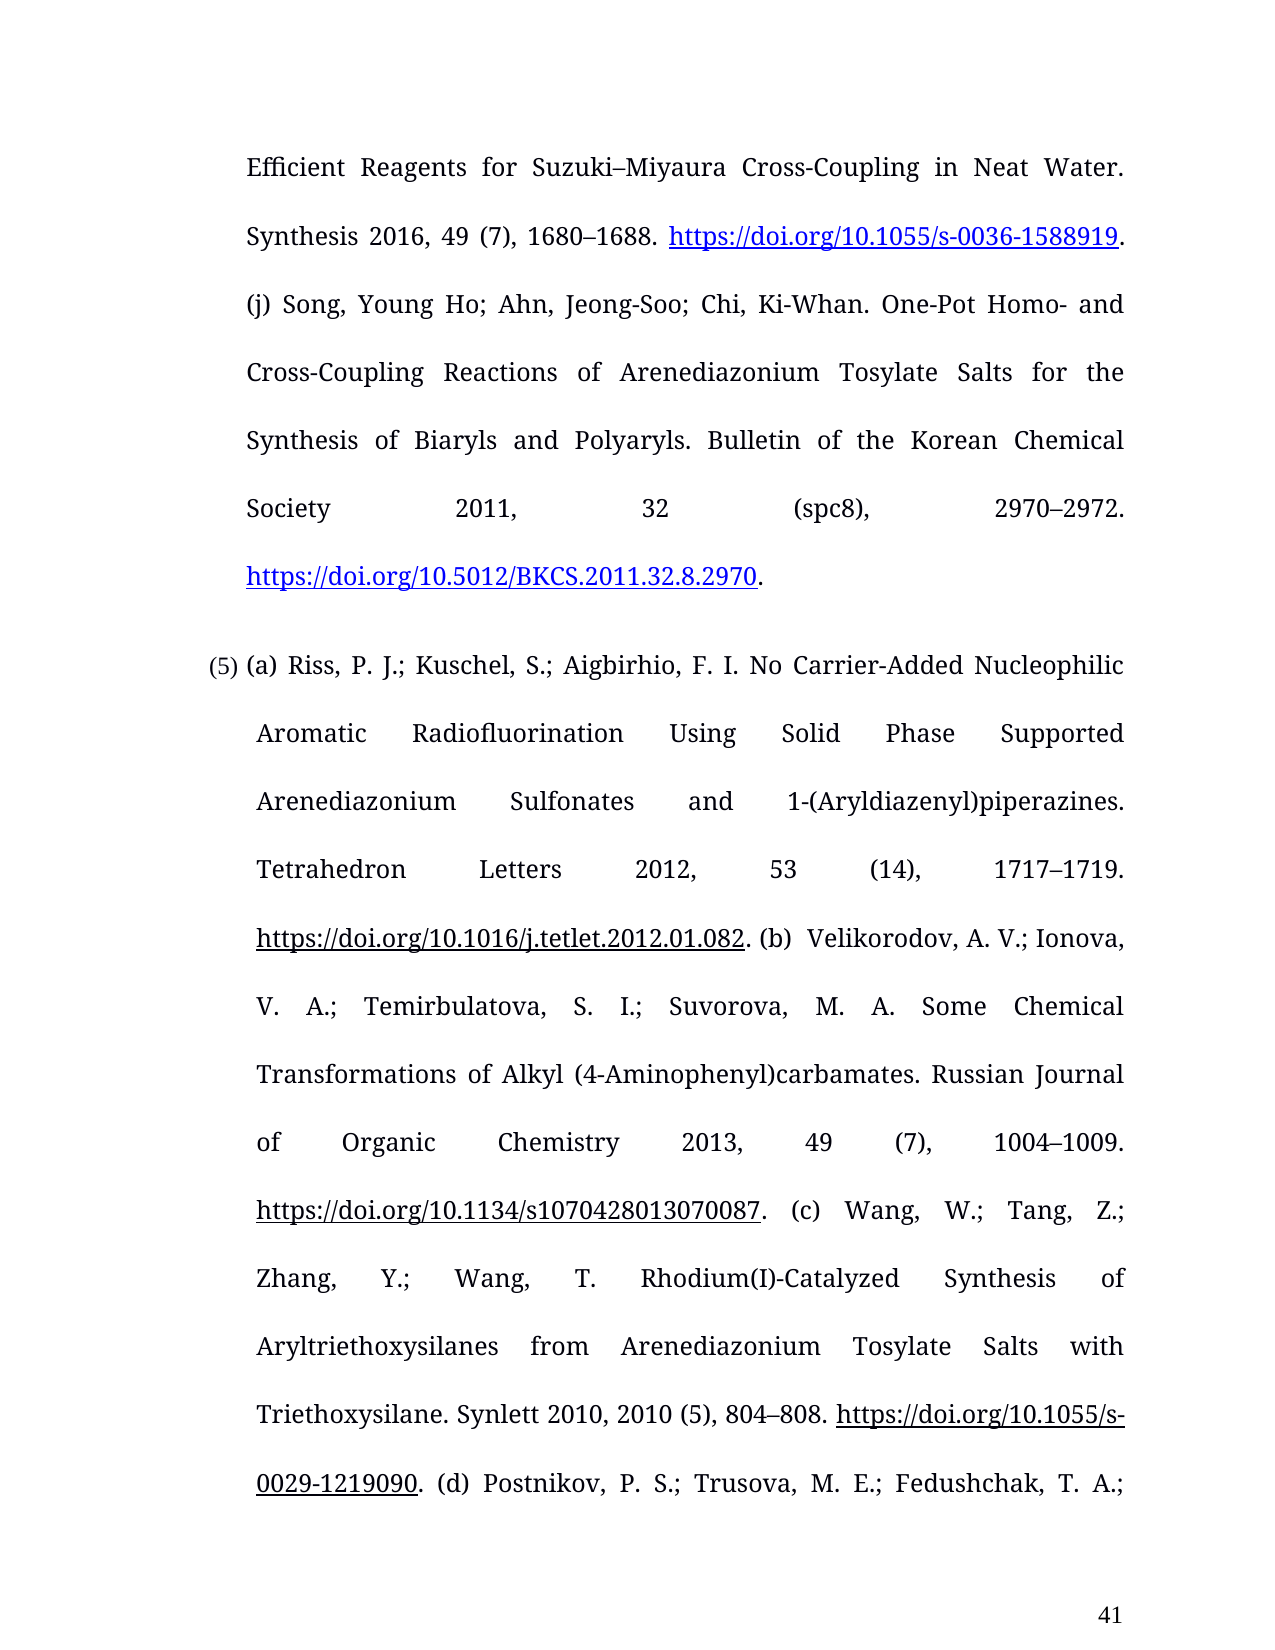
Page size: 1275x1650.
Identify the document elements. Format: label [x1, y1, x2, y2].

list [208, 150, 1125, 593]
list [209, 648, 1125, 1499]
